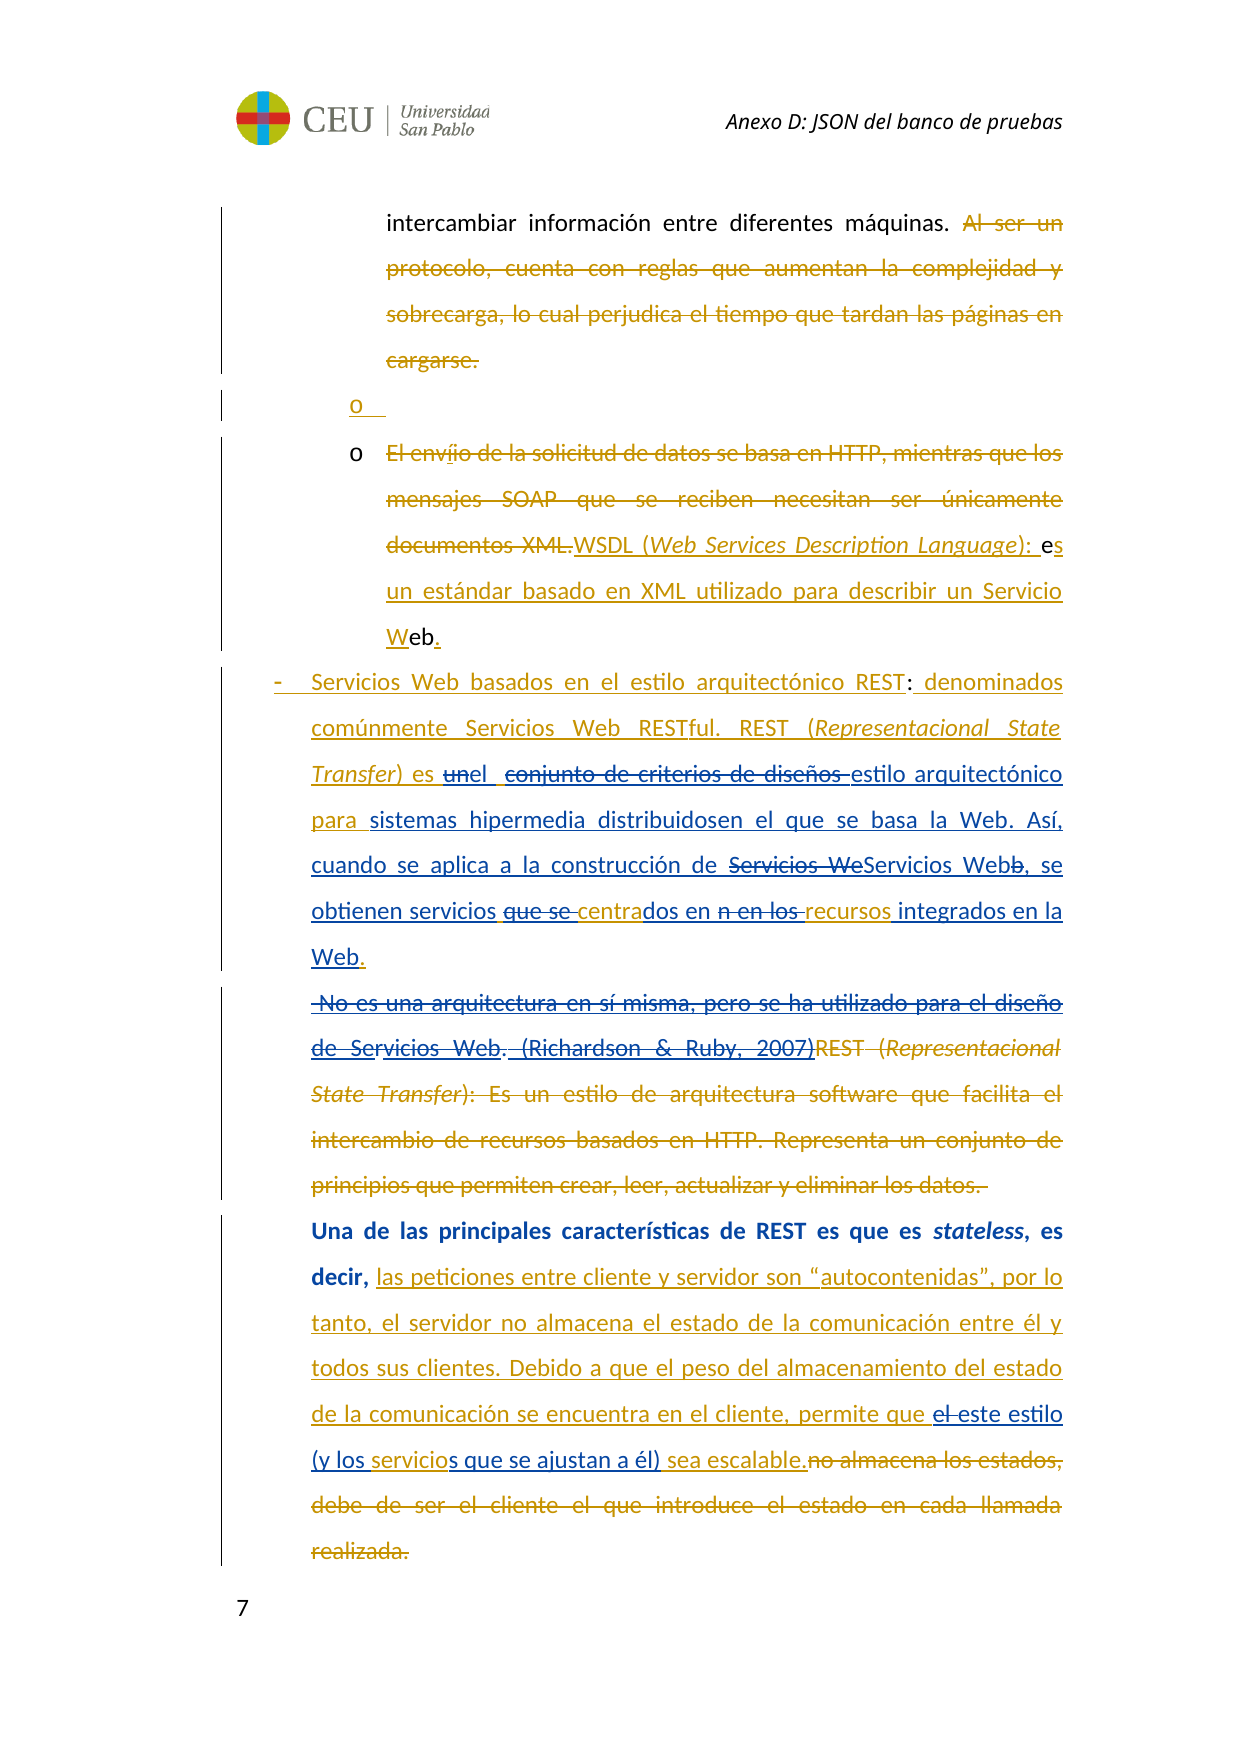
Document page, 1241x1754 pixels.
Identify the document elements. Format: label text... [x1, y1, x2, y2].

list Una de las principales características de REST es que es stateless, es decir, [311, 1425, 1063, 1566]
picture [235, 89, 490, 146]
list Una de las principales características de REST es que es stateless, es decir, [311, 1334, 1063, 1379]
list eeb [349, 437, 1063, 651]
list : [274, 667, 1063, 971]
list Una de las principales características de REST es que es stateless, es decir, [311, 1380, 1063, 1424]
list Una de las principales características de REST es que es stateless, es decir, [311, 1215, 1063, 1333]
